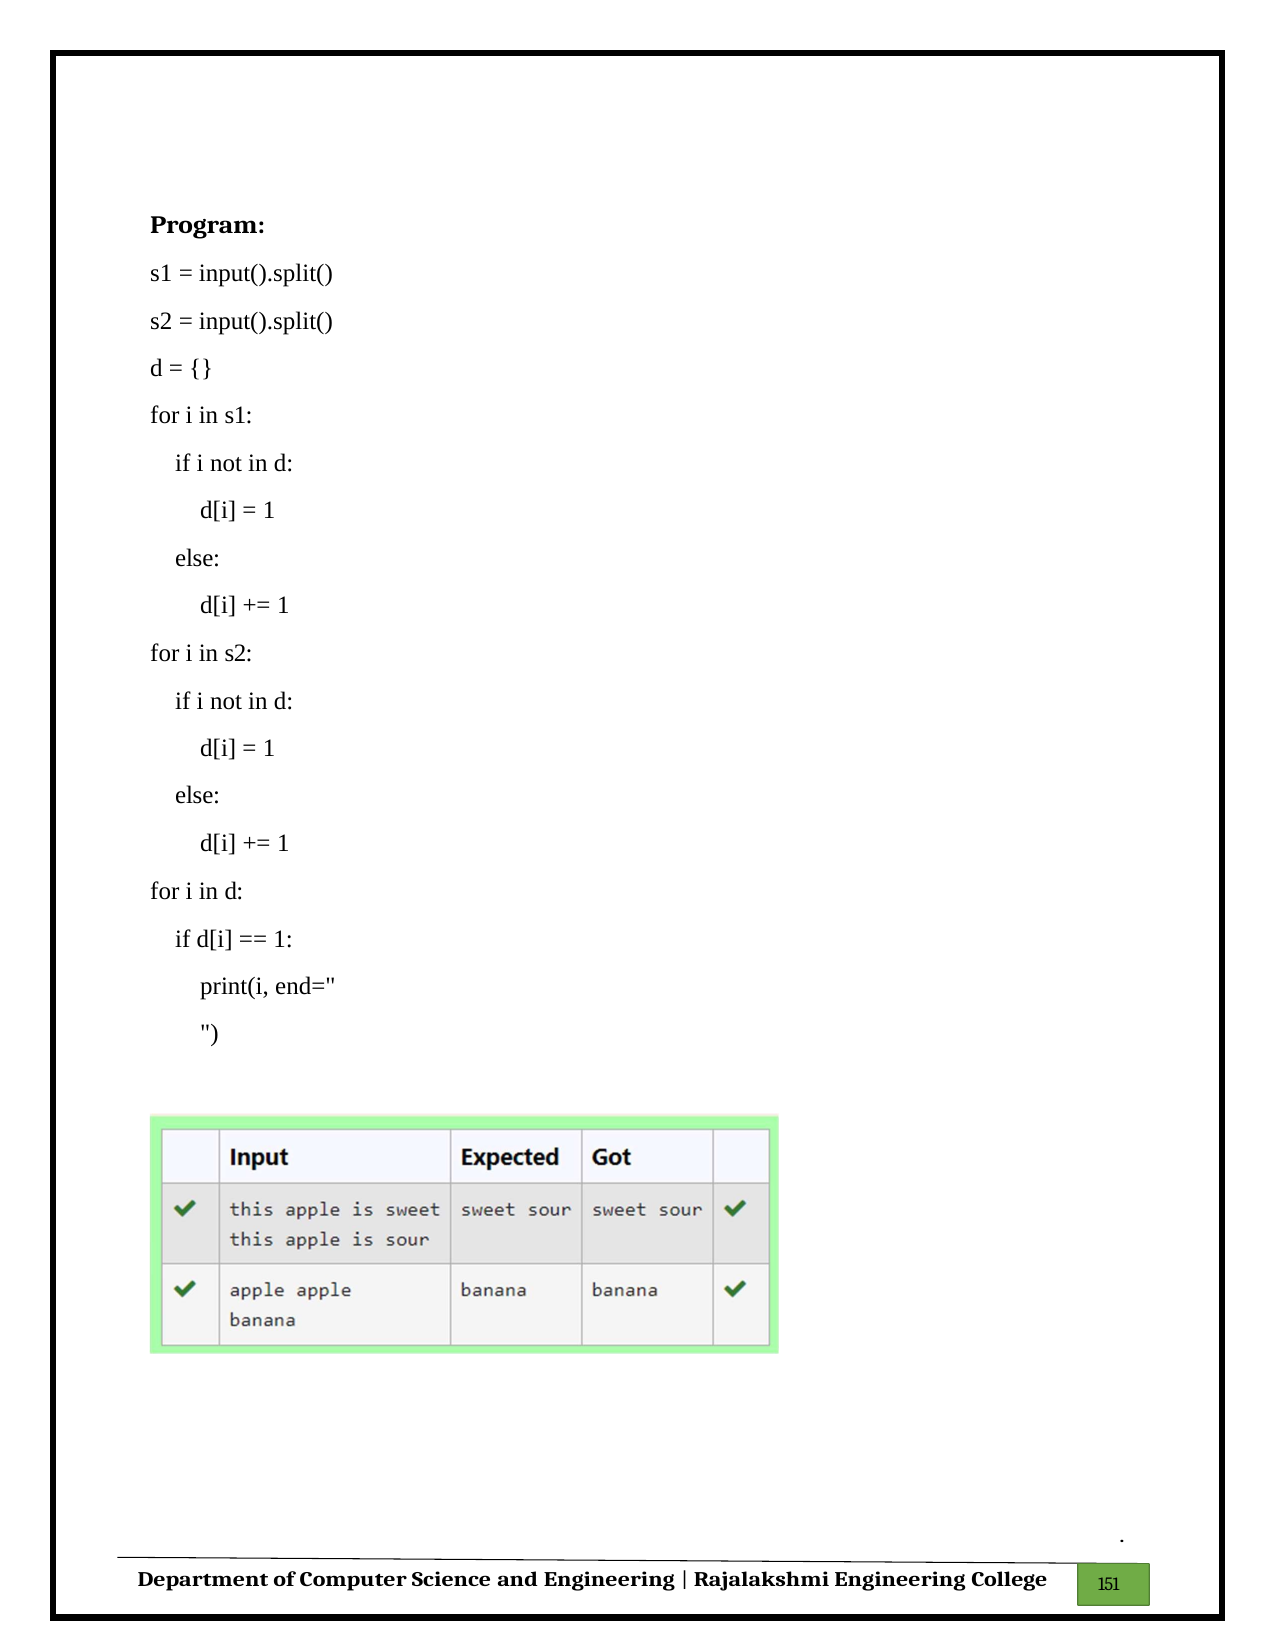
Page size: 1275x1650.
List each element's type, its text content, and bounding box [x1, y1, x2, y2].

text s1 = input().split() s2 = input().split() d = {} [150, 258, 333, 382]
subtitle Program: [150, 211, 1206, 240]
text for i in s2: [150, 638, 1206, 667]
text d[i] += 1 [200, 828, 1206, 857]
text if d[i] == 1: print(i, end=" ") [175, 924, 360, 1047]
picture [149, 1113, 779, 1354]
text d[i] += 1 [200, 590, 1206, 619]
text if i not in d: d[i] = 1 [175, 448, 311, 524]
text for i in d: [150, 876, 1206, 905]
text if i not in d: d[i] = 1 [175, 686, 311, 762]
text else: [175, 781, 1206, 809]
text else: [175, 543, 1206, 572]
text for i in s1: [150, 401, 1206, 429]
